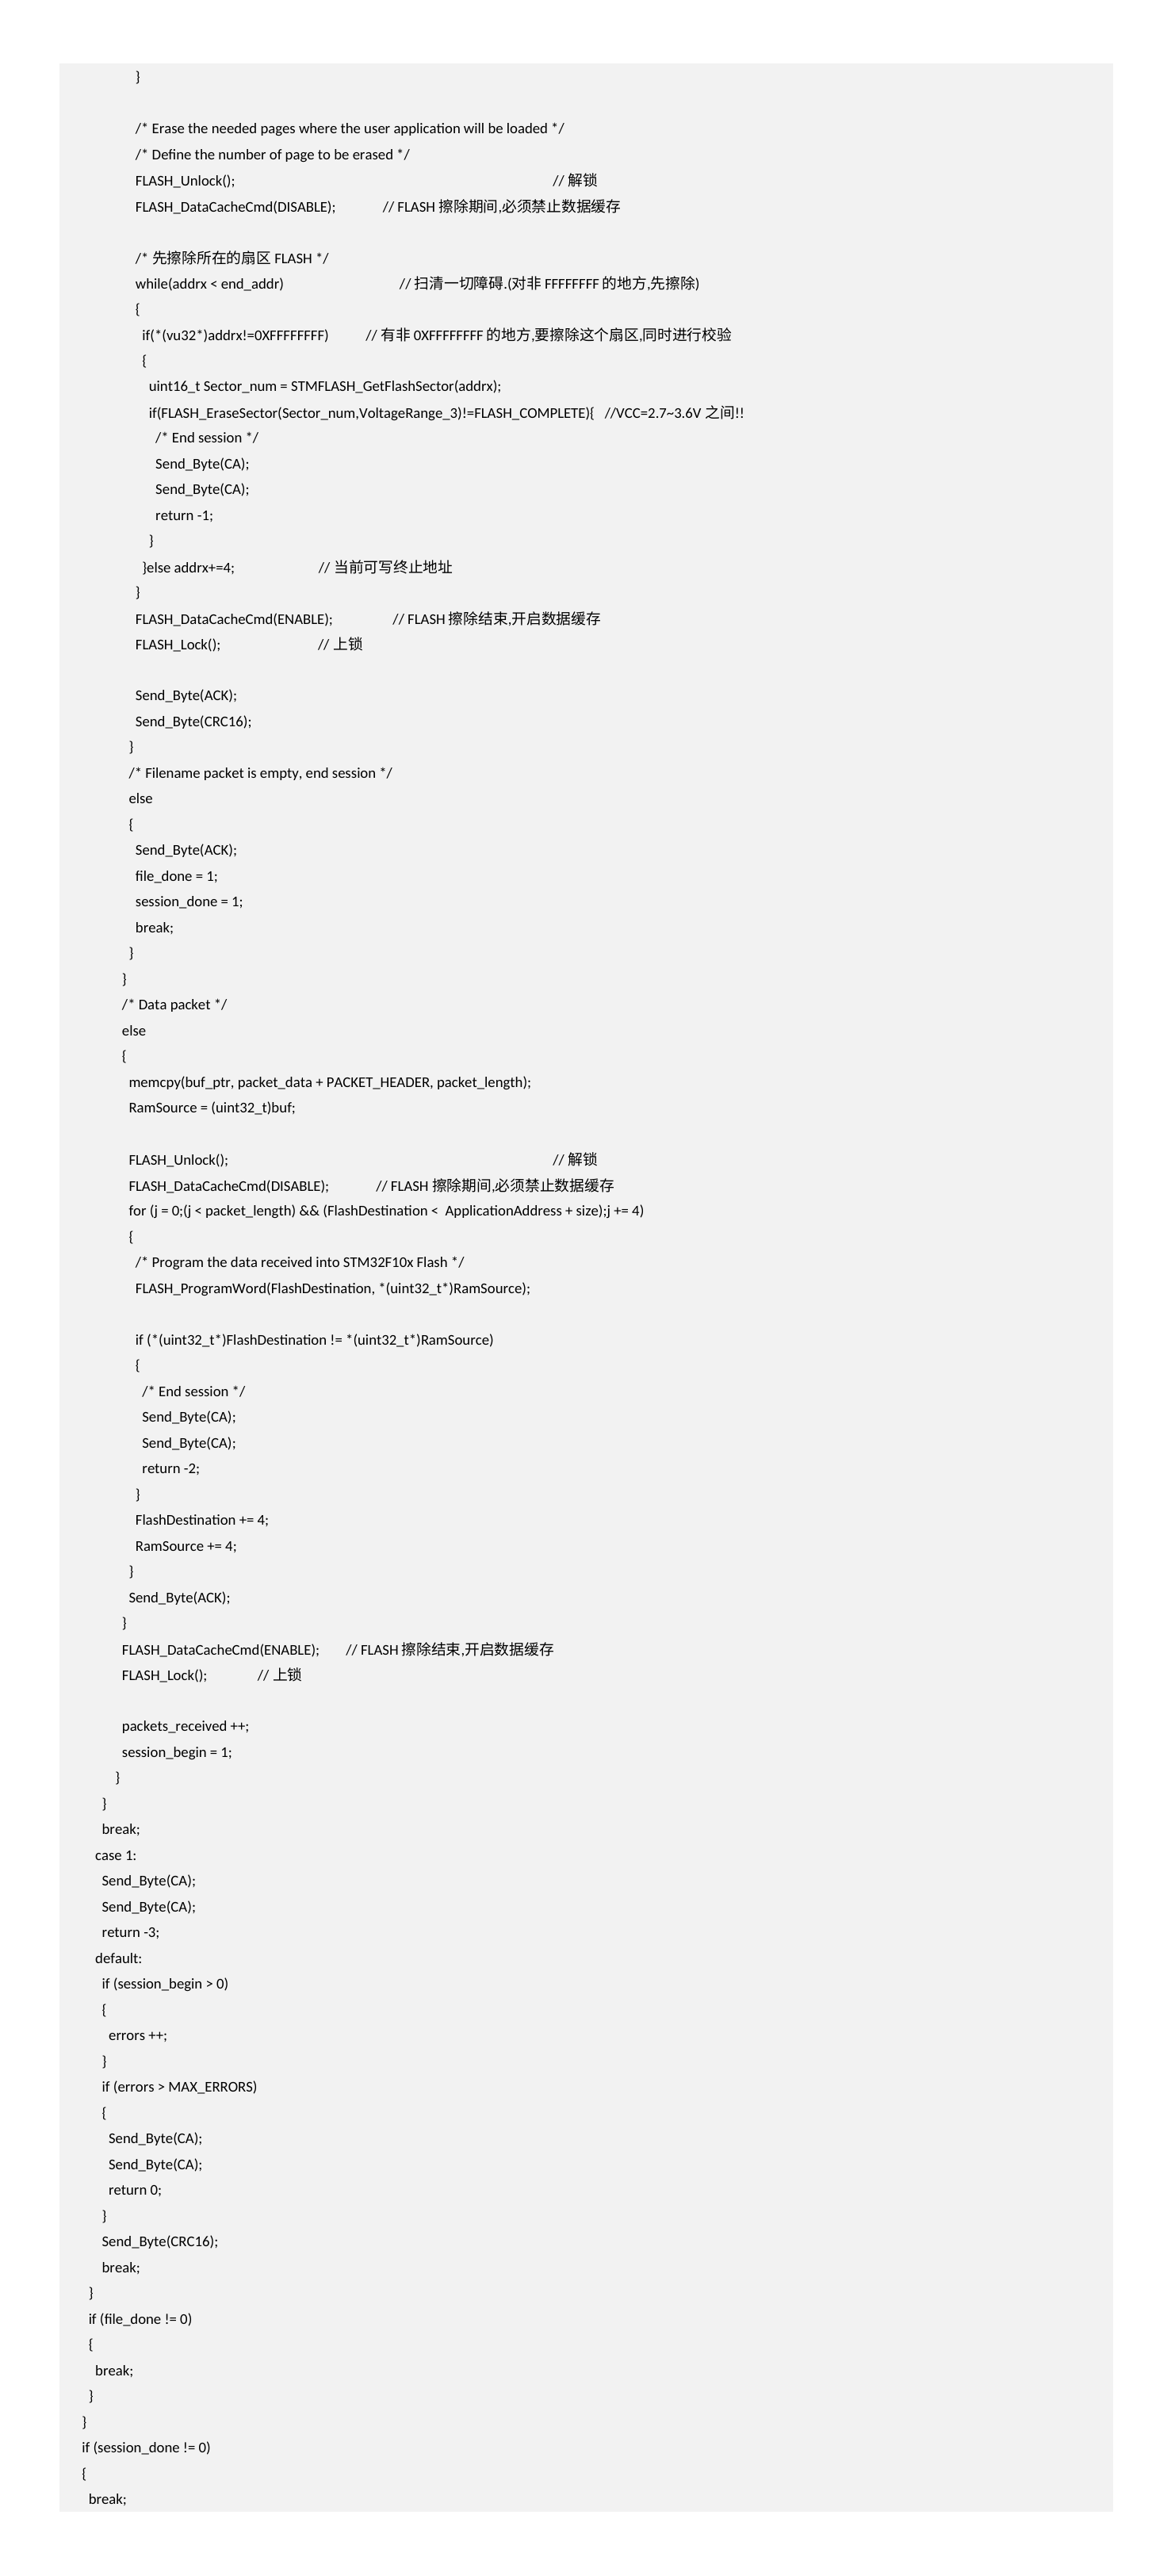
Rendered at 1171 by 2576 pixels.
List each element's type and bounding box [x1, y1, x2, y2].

table_header [59, 63, 1113, 2512]
